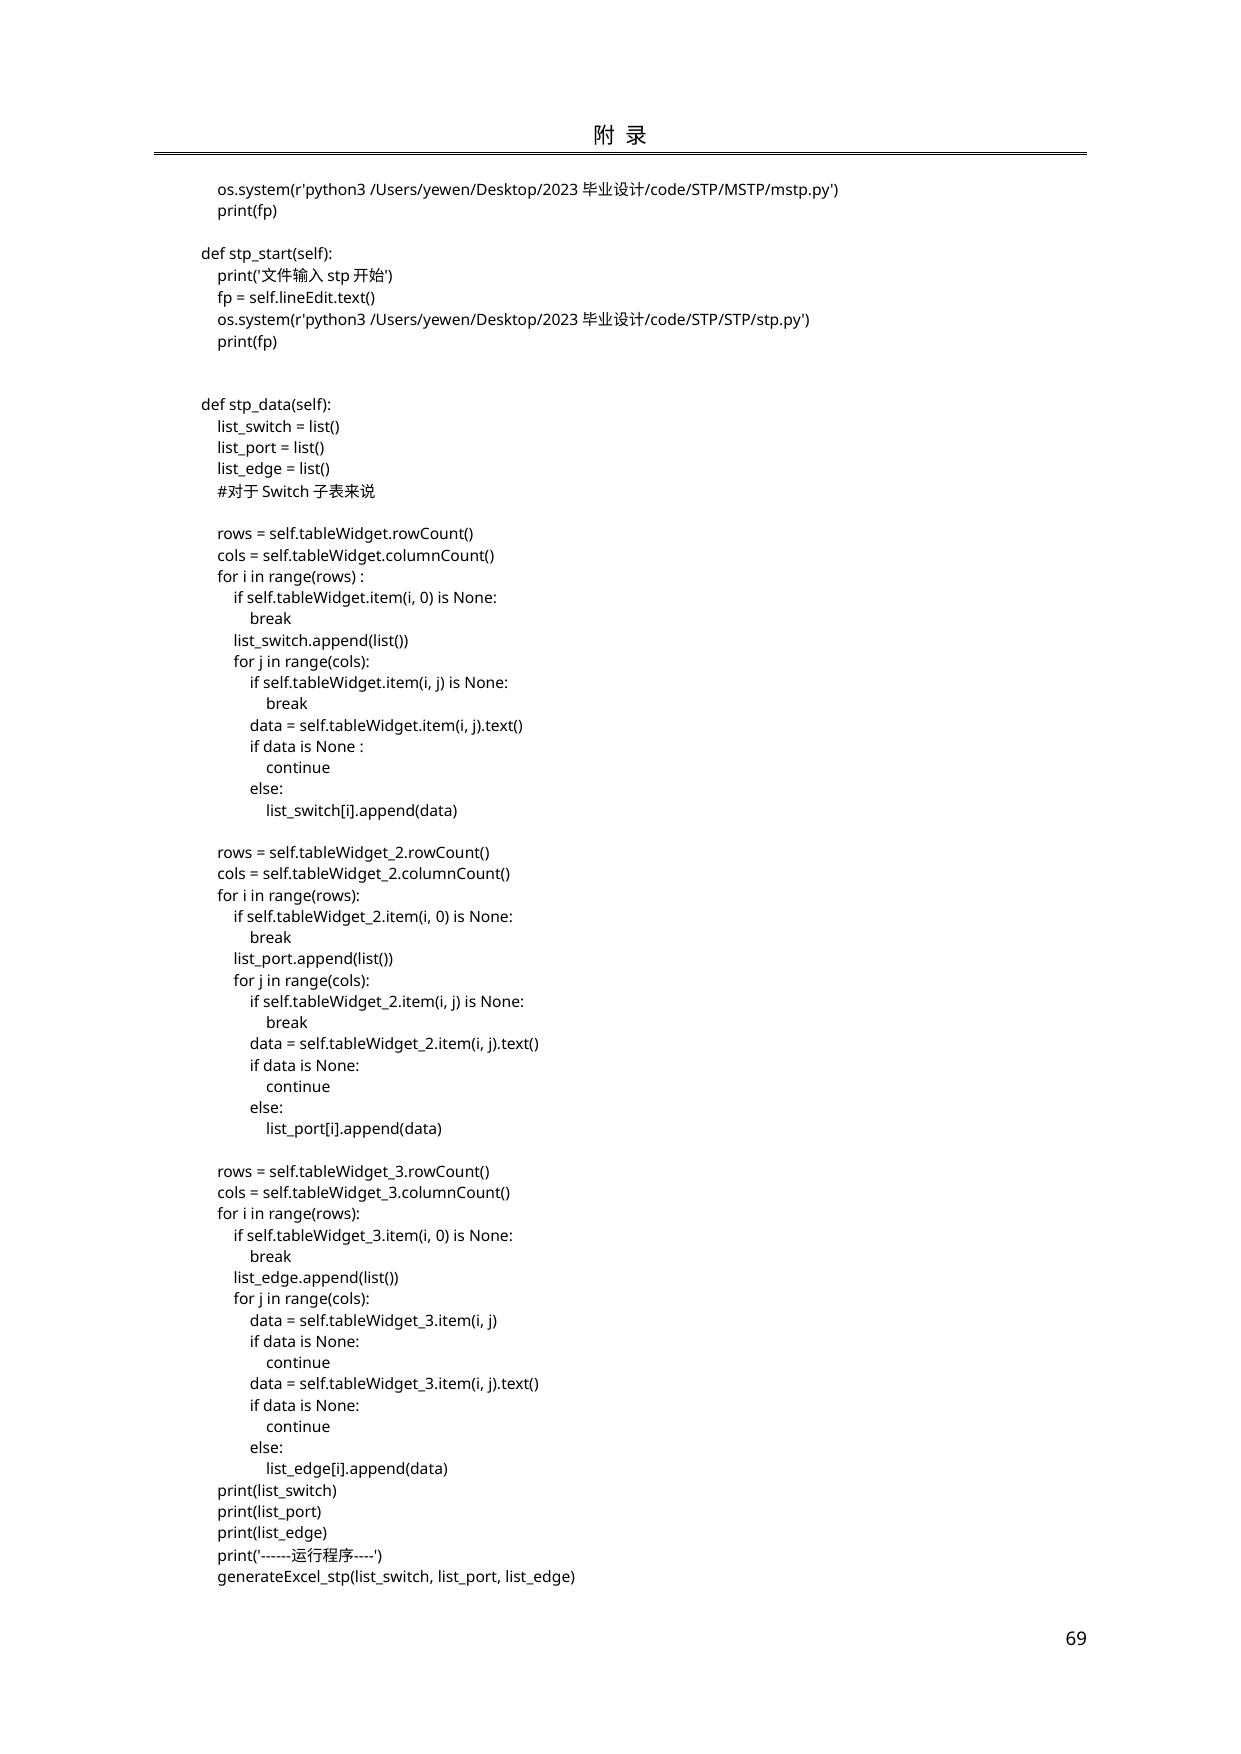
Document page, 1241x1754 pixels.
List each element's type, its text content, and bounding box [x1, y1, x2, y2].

text break [153, 1246, 1087, 1267]
text if self.tableWidget.item(i, j) is None: [153, 672, 1087, 693]
text os.system(r'python3 /Users/yewen/Desktop/2023毕业设计/code/STP/MSTP/mstp.py') [153, 177, 1087, 200]
text list_port[i].append(data) [153, 1118, 1087, 1139]
text break [153, 608, 1087, 629]
text for i in range(rows) : [153, 566, 1087, 587]
text if self.tableWidget_2.item(i, j) is None: [153, 991, 1087, 1012]
text else: [153, 778, 1087, 799]
text print(fp) [153, 200, 1087, 221]
text list_edge = list() [153, 458, 1087, 479]
text rows = self.tableWidget.rowCount() [153, 523, 1087, 544]
text else: [153, 1097, 1087, 1118]
text continue [153, 1352, 1087, 1373]
text os.system(r'python3 /Users/yewen/Desktop/2023毕业设计/code/STP/STP/stp.py') [153, 308, 1087, 330]
text print(list_edge) [153, 1522, 1087, 1543]
text list_switch.append(list()) [153, 629, 1087, 651]
text data = self.tableWidget_2.item(i, j).text() [153, 1033, 1087, 1054]
text print(list_port) [153, 1501, 1087, 1522]
text list_switch[i].append(data) [153, 799, 1087, 821]
text print(fp) [153, 330, 1087, 352]
text def stp_start(self): [153, 242, 1087, 264]
text for j in range(cols): [153, 1288, 1087, 1309]
text continue [153, 757, 1087, 778]
text data = self.tableWidget.item(i, j).text() [153, 714, 1087, 736]
text rows = self.tableWidget_2.rowCount() [153, 842, 1087, 863]
text #对于Switch子表来说 [153, 479, 1087, 502]
text if data is None : [153, 736, 1087, 757]
text data = self.tableWidget_3.item(i, j) [153, 1309, 1087, 1331]
text list_switch = list() [153, 415, 1087, 437]
text if self.tableWidget.item(i, 0) is None: [153, 587, 1087, 608]
text break [153, 927, 1087, 948]
text cols = self.tableWidget.columnCount() [153, 544, 1087, 566]
text list_port.append(list()) [153, 948, 1087, 969]
text if data is None: [153, 1054, 1087, 1076]
text cols = self.tableWidget_3.columnCount() [153, 1182, 1087, 1203]
text for i in range(rows): [153, 884, 1087, 906]
text if self.tableWidget_3.item(i, 0) is None: [153, 1224, 1087, 1246]
text print('文件输入 stp开始') [153, 264, 1087, 286]
text for j in range(cols): [153, 651, 1087, 672]
text if data is None: [153, 1331, 1087, 1352]
text list_edge.append(list()) [153, 1267, 1087, 1288]
text if data is None: [153, 1394, 1087, 1416]
text break [153, 1012, 1087, 1033]
text if self.tableWidget_2.item(i, 0) is None: [153, 906, 1087, 927]
text list_edge[i].append(data) [153, 1458, 1087, 1479]
text data = self.tableWidget_3.item(i, j).text() [153, 1373, 1087, 1394]
text for i in range(rows): [153, 1203, 1087, 1224]
text for j in range(cols): [153, 969, 1087, 991]
text else: [153, 1437, 1087, 1458]
text break [153, 693, 1087, 714]
text continue [153, 1076, 1087, 1097]
text generateExcel_stp(list_switch, list_port, list_edge) [153, 1566, 1087, 1587]
text fp = self.lineEdit.text() [153, 286, 1087, 308]
text rows = self.tableWidget_3.rowCount() [153, 1161, 1087, 1182]
text def stp_data(self): [153, 394, 1087, 415]
text print('------运行程序----') [153, 1543, 1087, 1566]
text print(list_switch) [153, 1479, 1087, 1501]
text list_port = list() [153, 437, 1087, 458]
text continue [153, 1416, 1087, 1437]
text cols = self.tableWidget_2.columnCount() [153, 863, 1087, 884]
